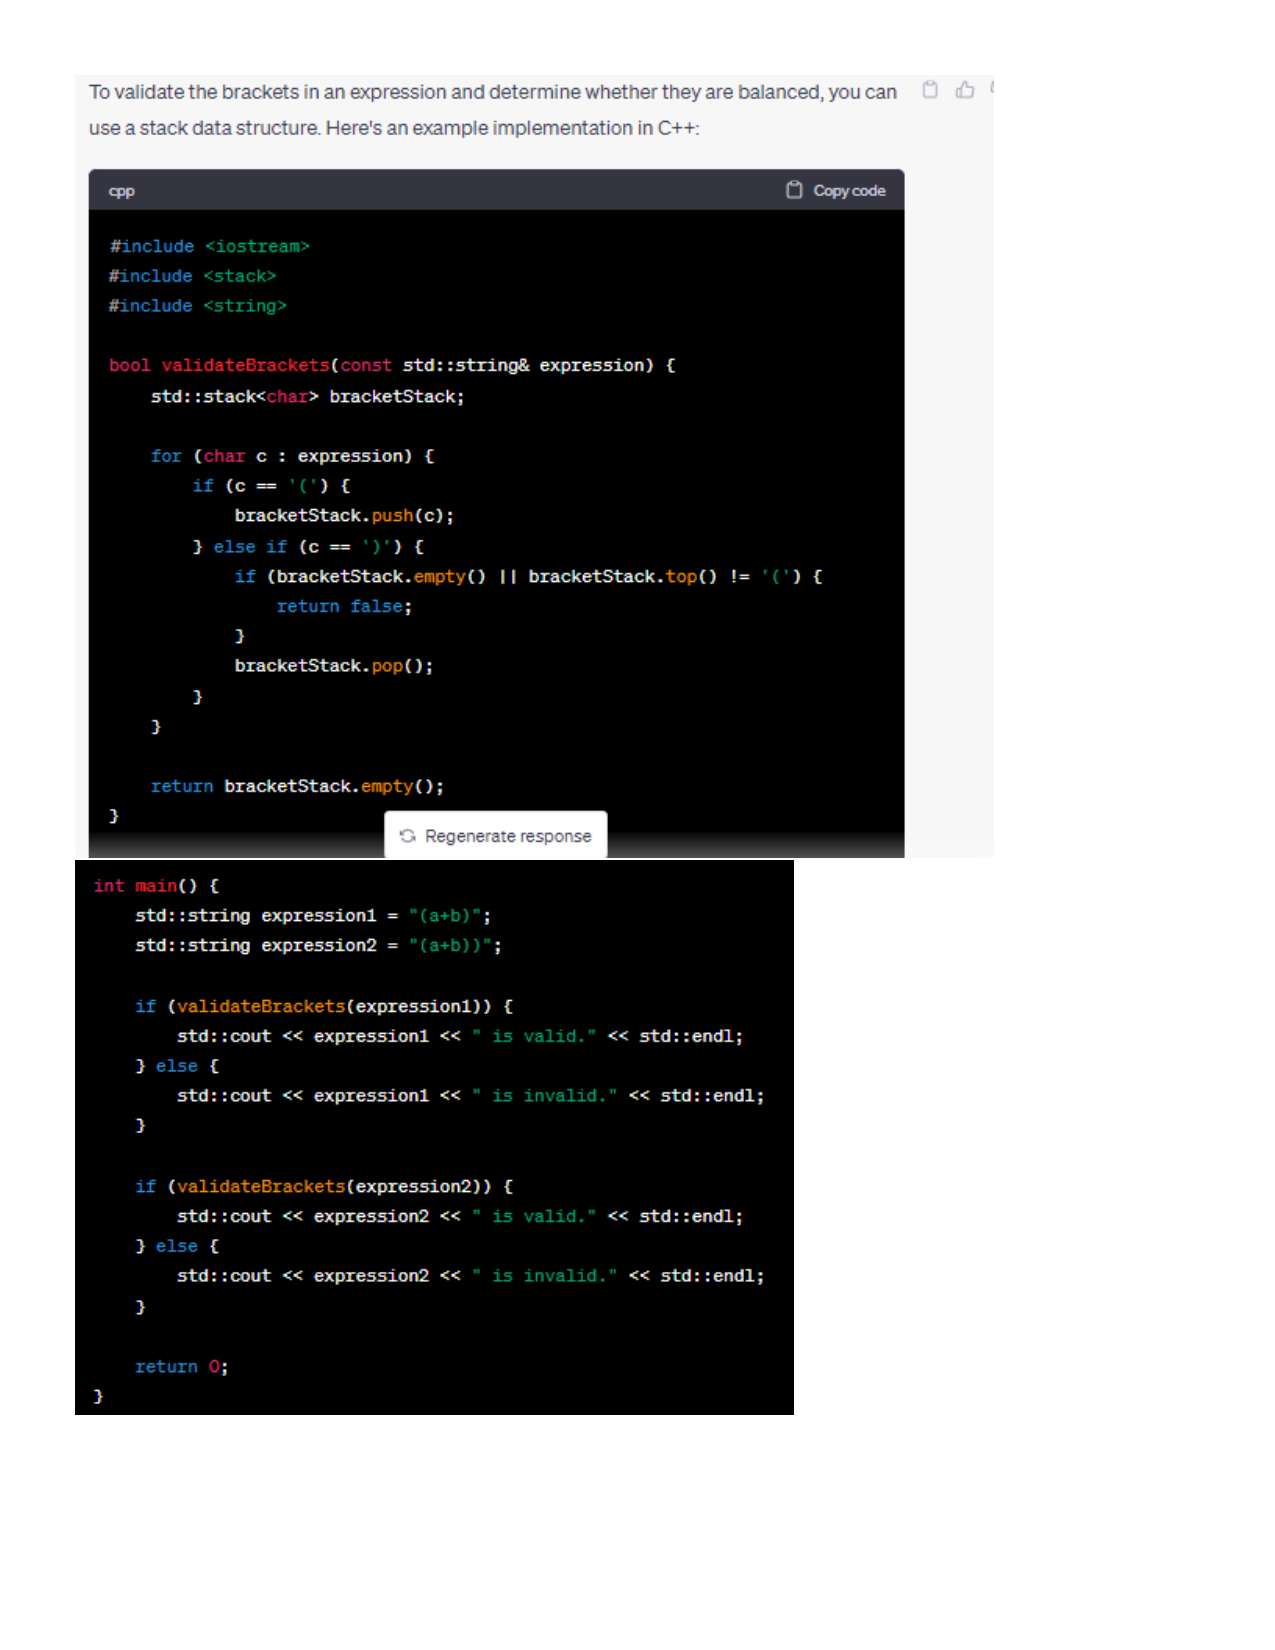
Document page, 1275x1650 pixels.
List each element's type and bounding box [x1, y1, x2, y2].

picture [75, 75, 994, 858]
picture [75, 860, 794, 1415]
